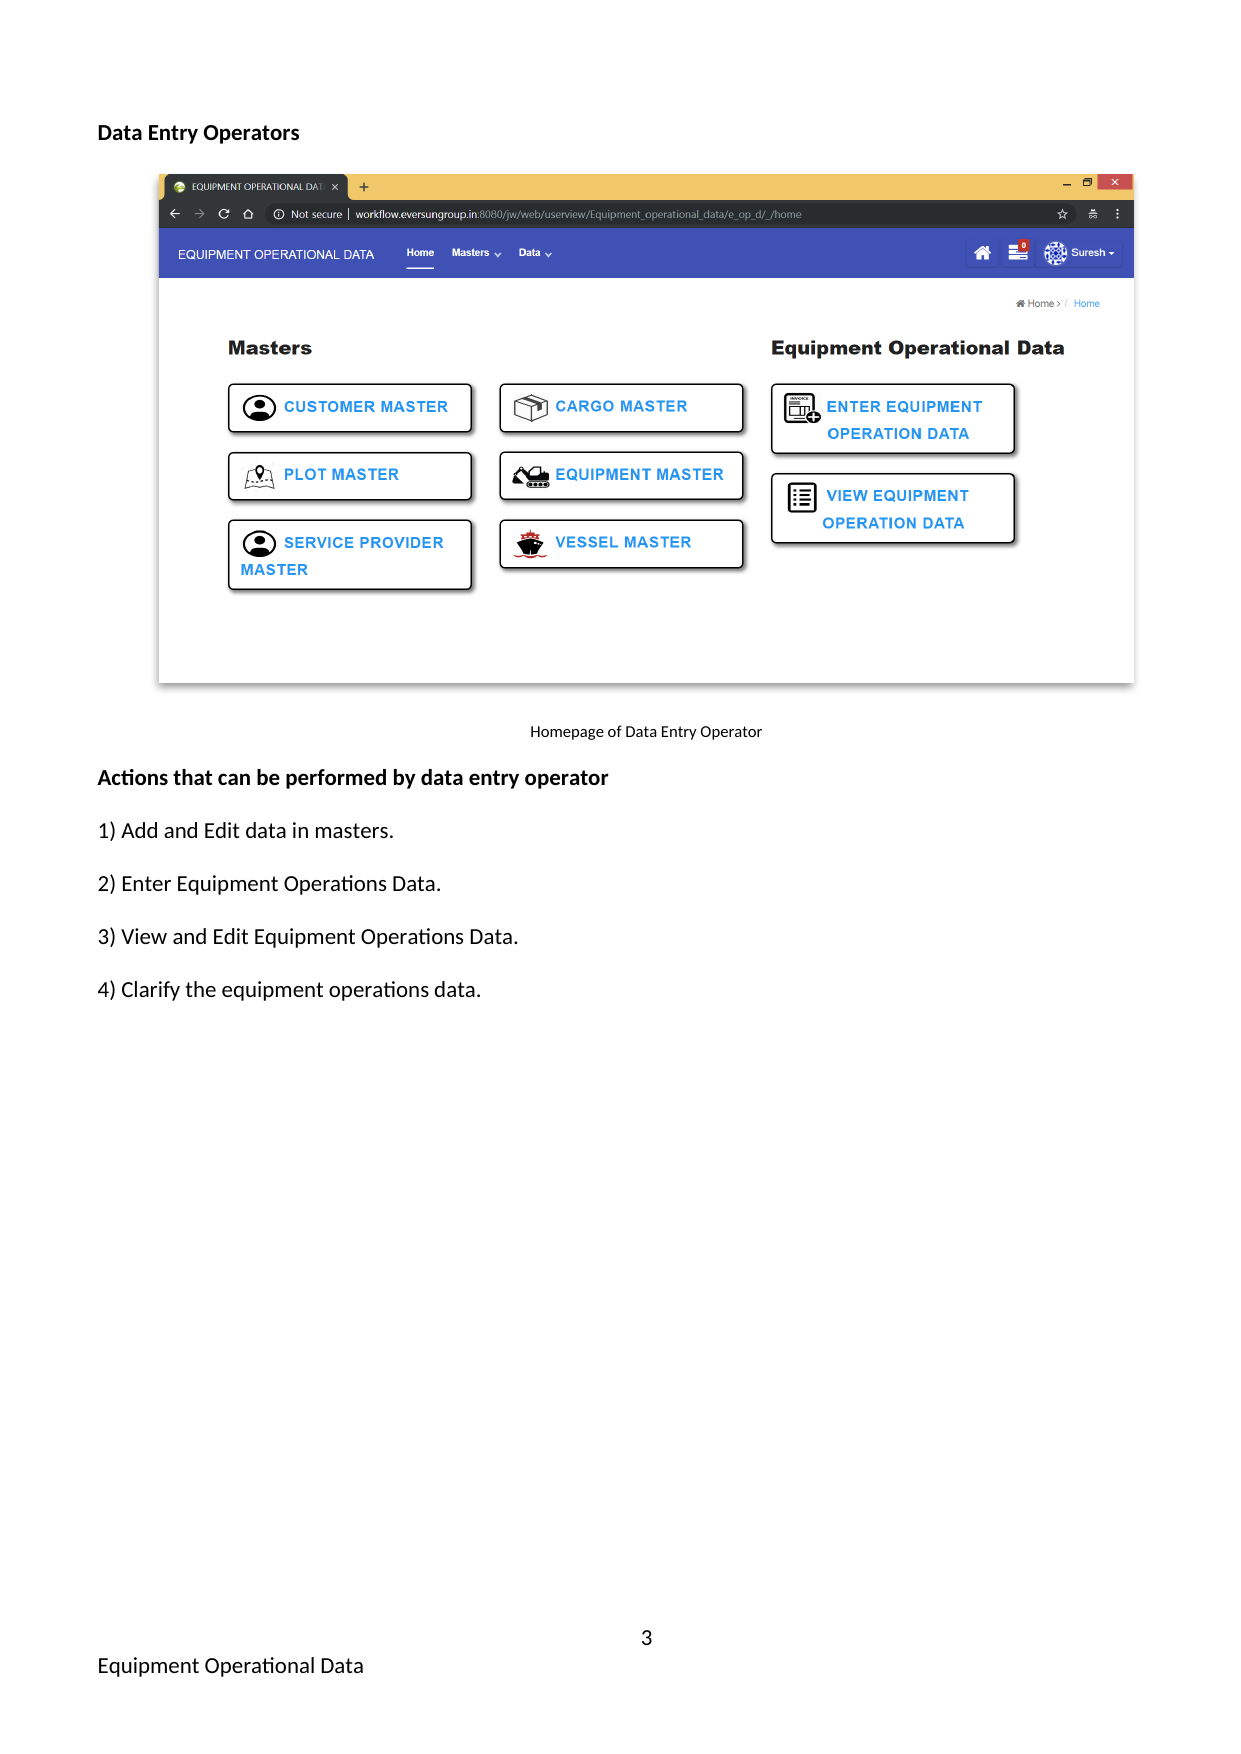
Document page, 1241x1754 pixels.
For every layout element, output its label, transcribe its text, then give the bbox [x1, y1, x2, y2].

picture [158, 174, 1134, 683]
text 1) Add and Edit data in masters. [97, 816, 1195, 844]
text Actions that can be performed by data entry operator [97, 763, 1195, 791]
text 4) Clarify the equipment operations data. [97, 975, 1195, 1003]
text 2) Enter Equipment Operations Data. [97, 869, 1195, 897]
text Homepage of Data Entry Operator [97, 722, 1195, 742]
text 3) View and Edit Equipment Operations Data. [97, 922, 1195, 950]
text Data Entry Operators [97, 118, 1195, 147]
